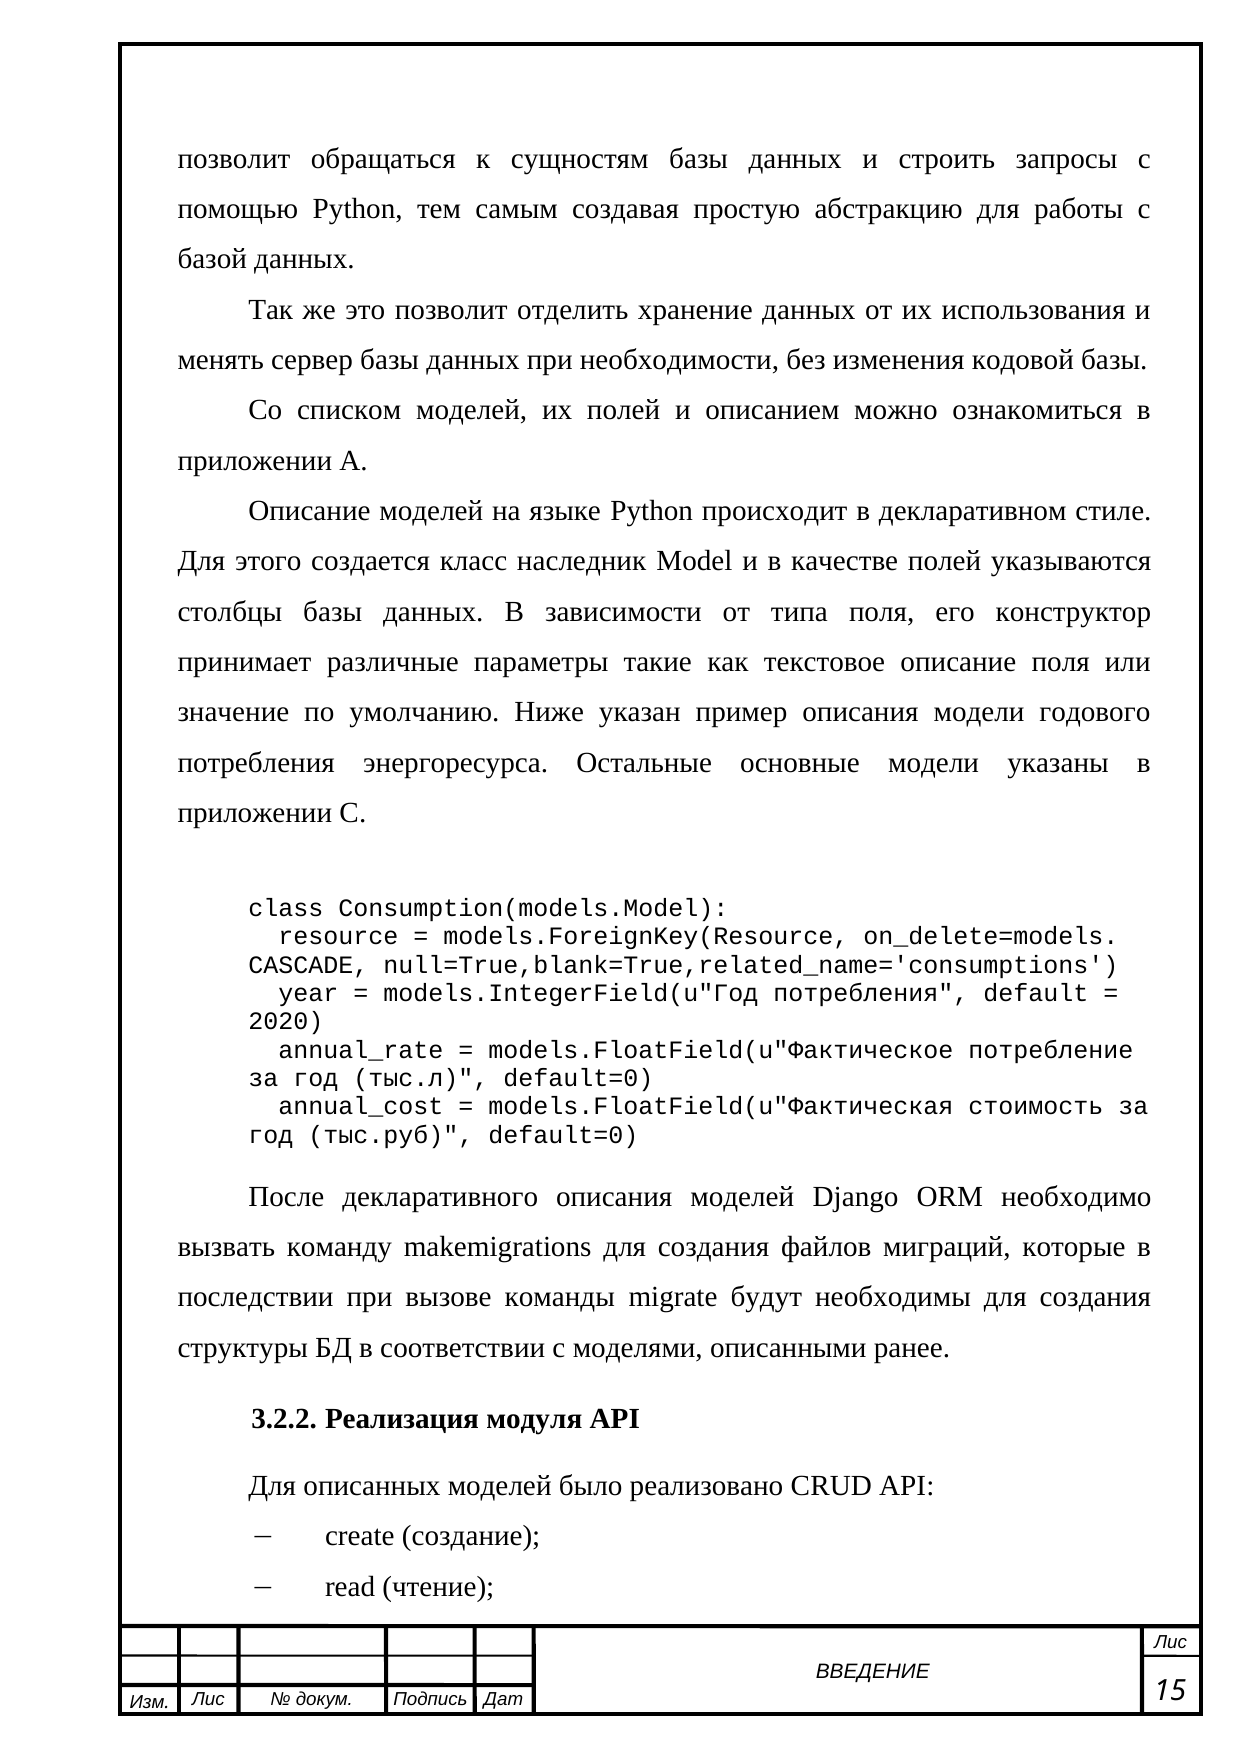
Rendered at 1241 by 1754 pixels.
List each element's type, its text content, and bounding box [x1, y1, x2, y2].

text Со списком моделей, их полей и описанием можно ознакомиться в приложении А. [177, 392, 1152, 476]
list create (создание); [177, 1518, 1152, 1552]
subtitle Реализация модуля API [177, 1401, 1152, 1434]
text class Consumption(models.Model): resource = models.ForeignKey(Resource, on_delete=models. CASCADE, null=True,blank=True,related_name='consumptions') year = models.IntegerField(u"Год потребления", default = 2020) annual_rate = models.FloatField(u"Фактическое потребление за год (тыс.л)", default=0) annual_cost = models.FloatField(u"Фактическая стоимость за год (тыс.руб)", default=0) [248, 896, 1152, 1179]
text После декларативного описания моделей Django ORM необходимо вызвать команду makemigrations для создания файлов миграций, которые в последствии при вызове команды migrate будут необходимы для создания структуры БД в соответствии с моделями, описанными ранее. [177, 1179, 1152, 1363]
text Так же это позволит отделить хранение данных от их использования и менять сервер базы данных при необходимости, без изменения кодовой базы. [177, 292, 1152, 376]
text Для описанных моделей было реализовано CRUD API: [177, 1468, 1152, 1502]
list read (чтение); [177, 1569, 1152, 1602]
text Описание моделей на языке Python происходит в декларативном стиле. Для этого создается класс наследник Model и в качестве полей указываются столбцы базы данных. В зависимости от типа поля, его конструктор принимает различные параметры такие как текстовое описание поля или значение по умолчанию. Ниже указан пример описания модели годового потребления энергоресурса. Остальные основные модели указаны в приложении C. [177, 493, 1152, 828]
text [177, 141, 1152, 275]
